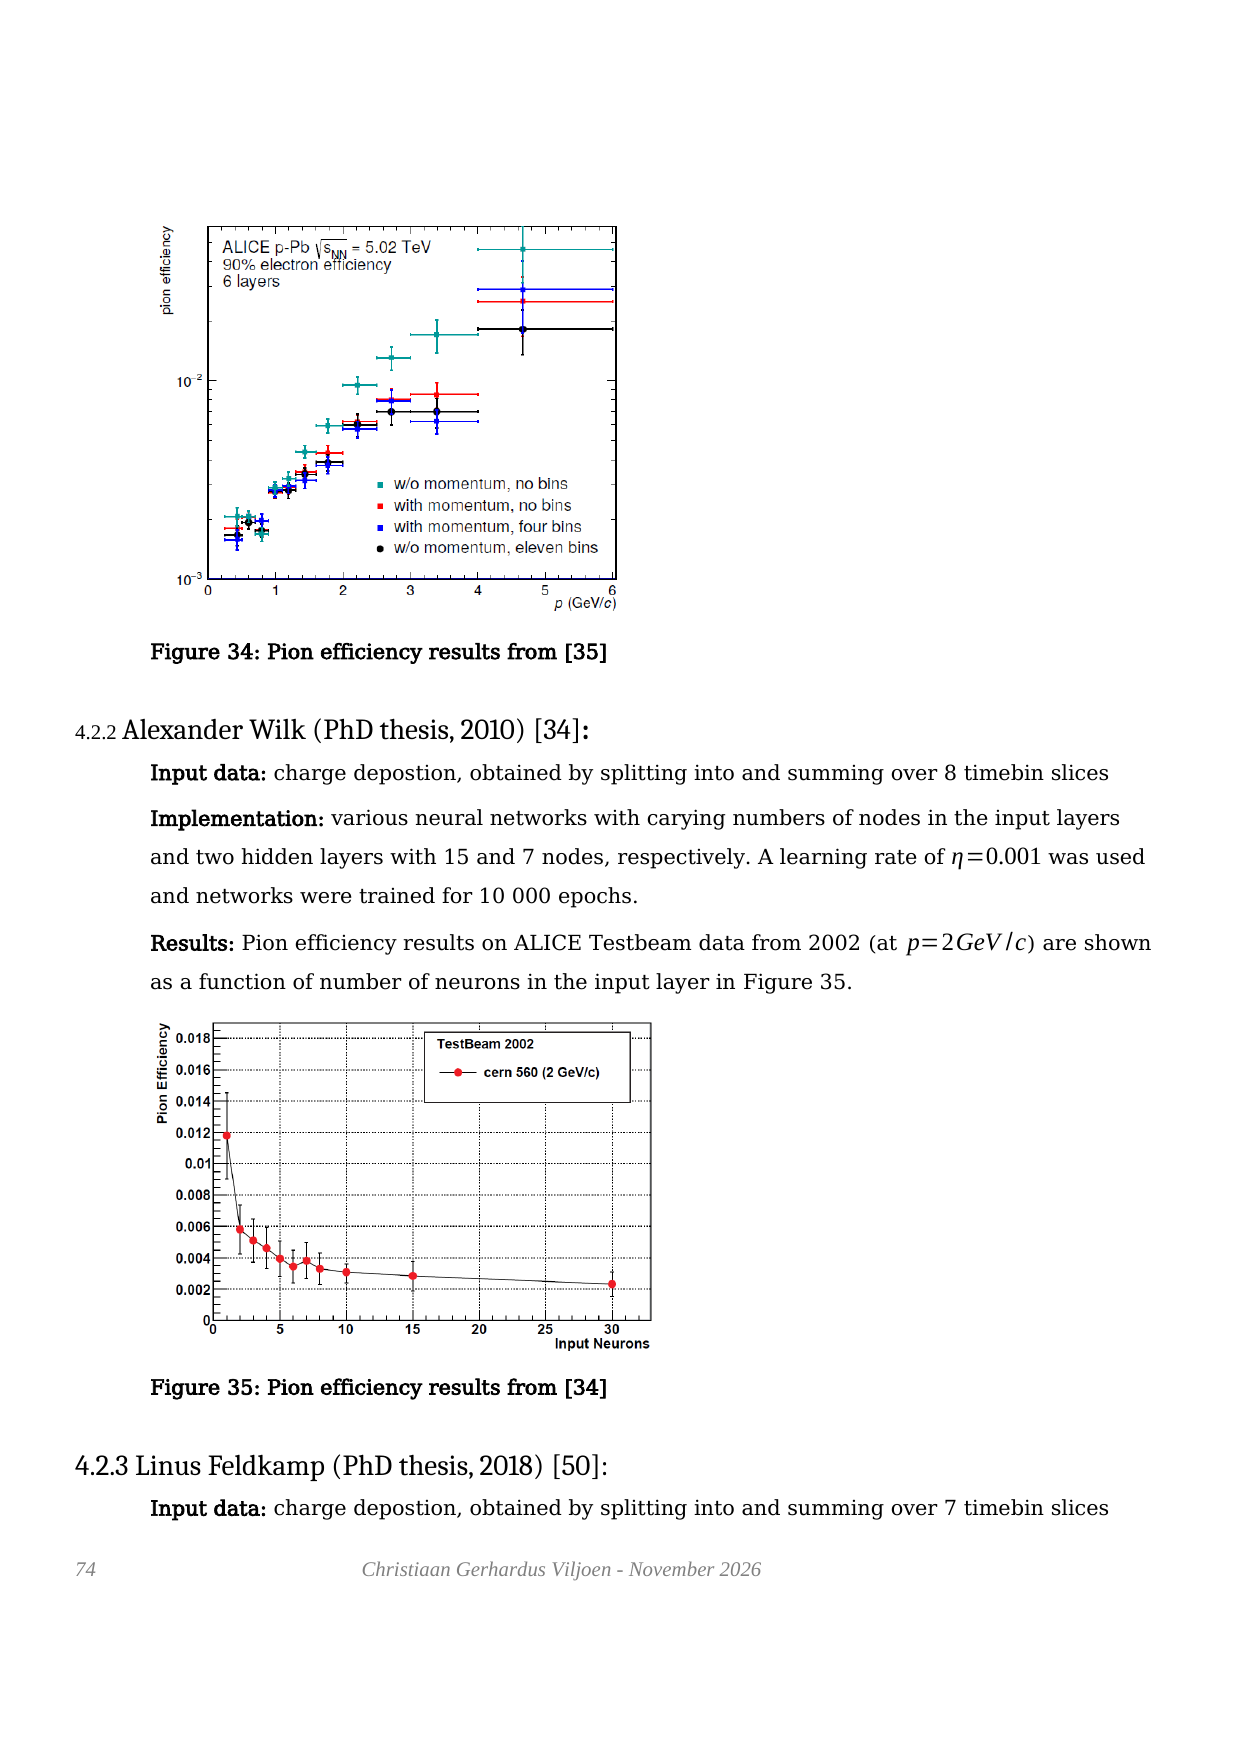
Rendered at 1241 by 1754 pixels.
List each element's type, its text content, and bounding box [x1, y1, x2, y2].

picture [150, 226, 623, 618]
picture [150, 1014, 662, 1354]
subtitle Linus Feldkamp (PhD thesis, 2018) : [75, 1449, 1165, 1482]
text Input data: charge depostion, obtained by splitting into and summing over 7 timebin slices [150, 1495, 1165, 1520]
text Results: Pion efficiency results on ALICE Testbeam data from 2002 (at ) are shown as a function of number of neurons in the input layer in Figure 14. [150, 928, 1165, 994]
text Input data: charge depostion, obtained by splitting into and summing over 8 timebin slices [150, 759, 1165, 784]
subtitle Alexander Wilk (PhD thesis, 2010) : [75, 713, 1165, 747]
text Figure 35: Pion efficiency results from [150, 1374, 1165, 1399]
text Figure 34: Pion efficiency results from [150, 638, 1165, 663]
text Implementation: various neural networks with carying numbers of nodes in the input layers and two hidden layers with 15 and 7 nodes, respectively. A learning rate of was used and networks were trained for 10 000 epochs. [150, 805, 1165, 908]
